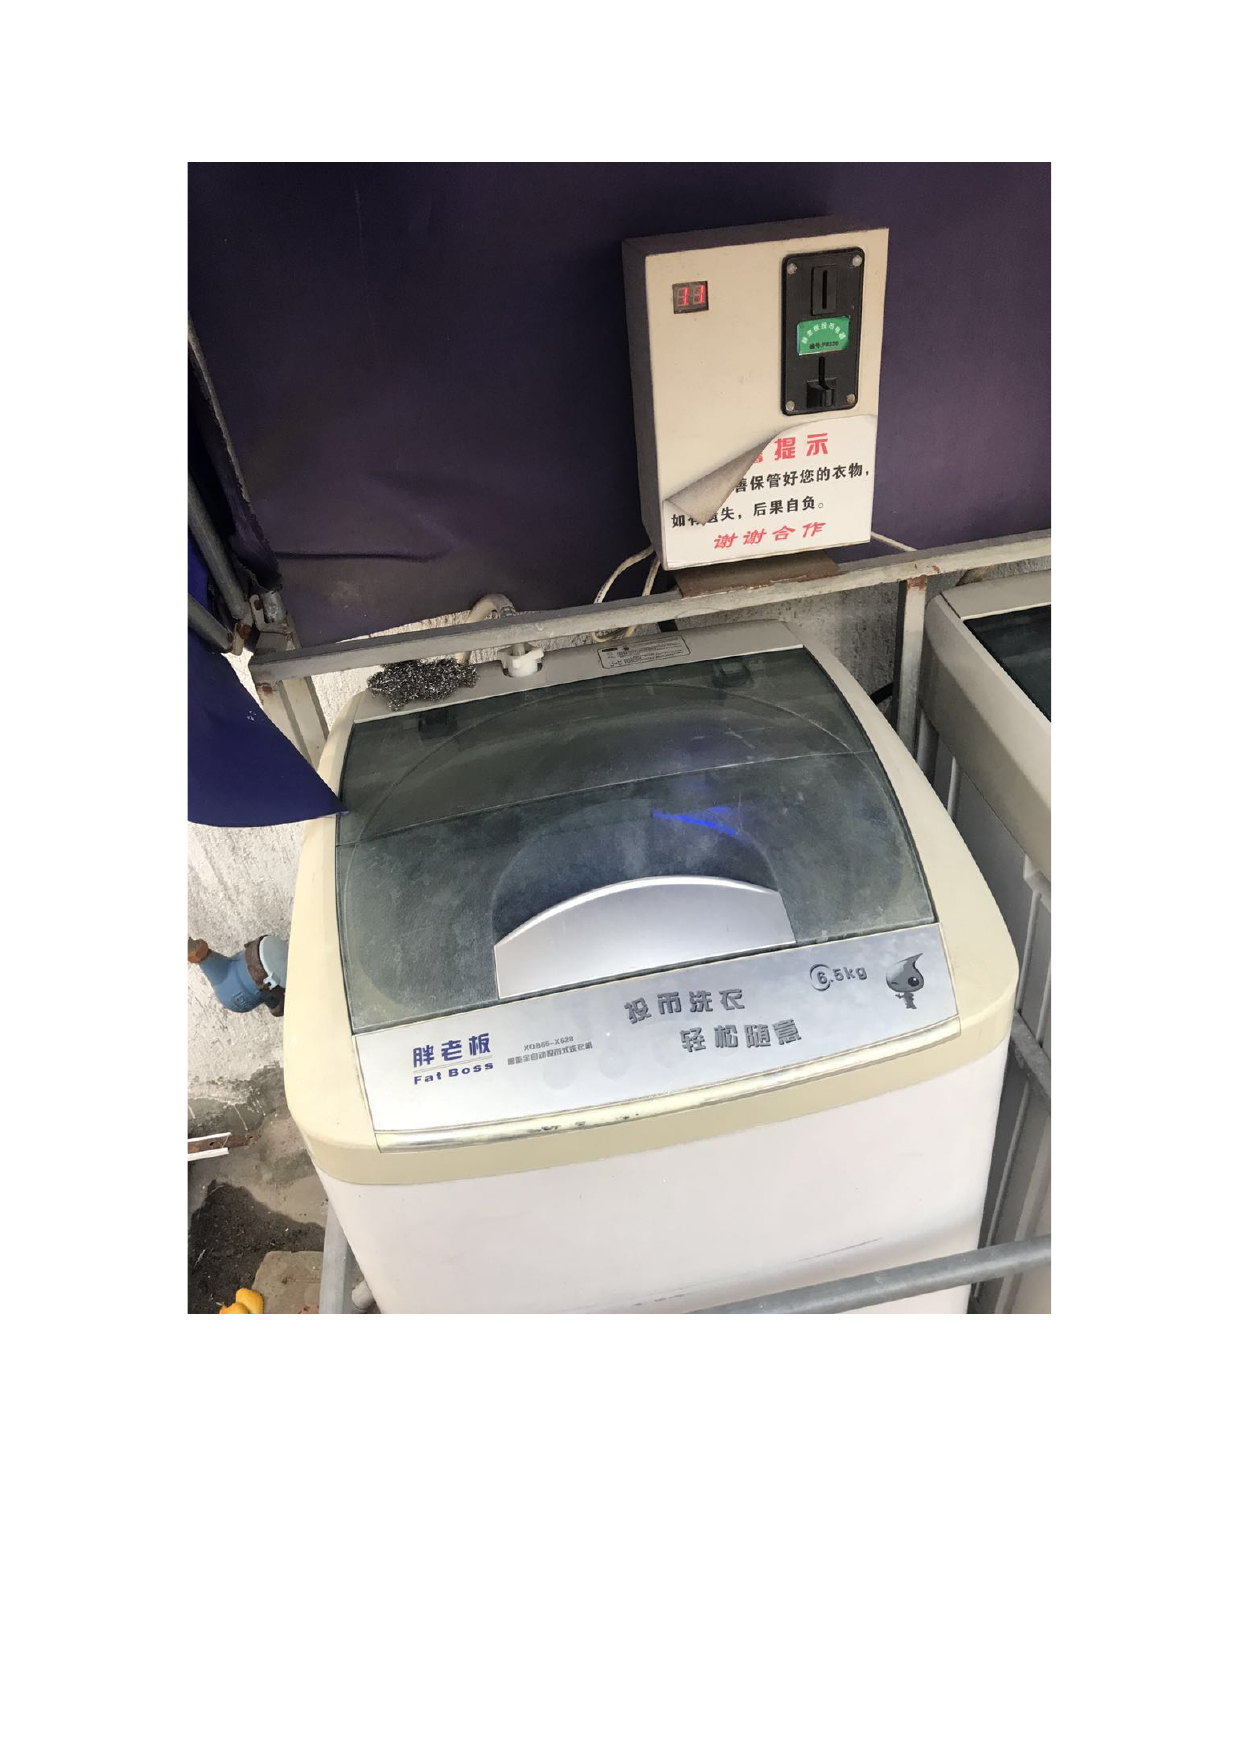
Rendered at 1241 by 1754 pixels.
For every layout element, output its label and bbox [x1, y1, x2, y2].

picture [187, 162, 1052, 1314]
